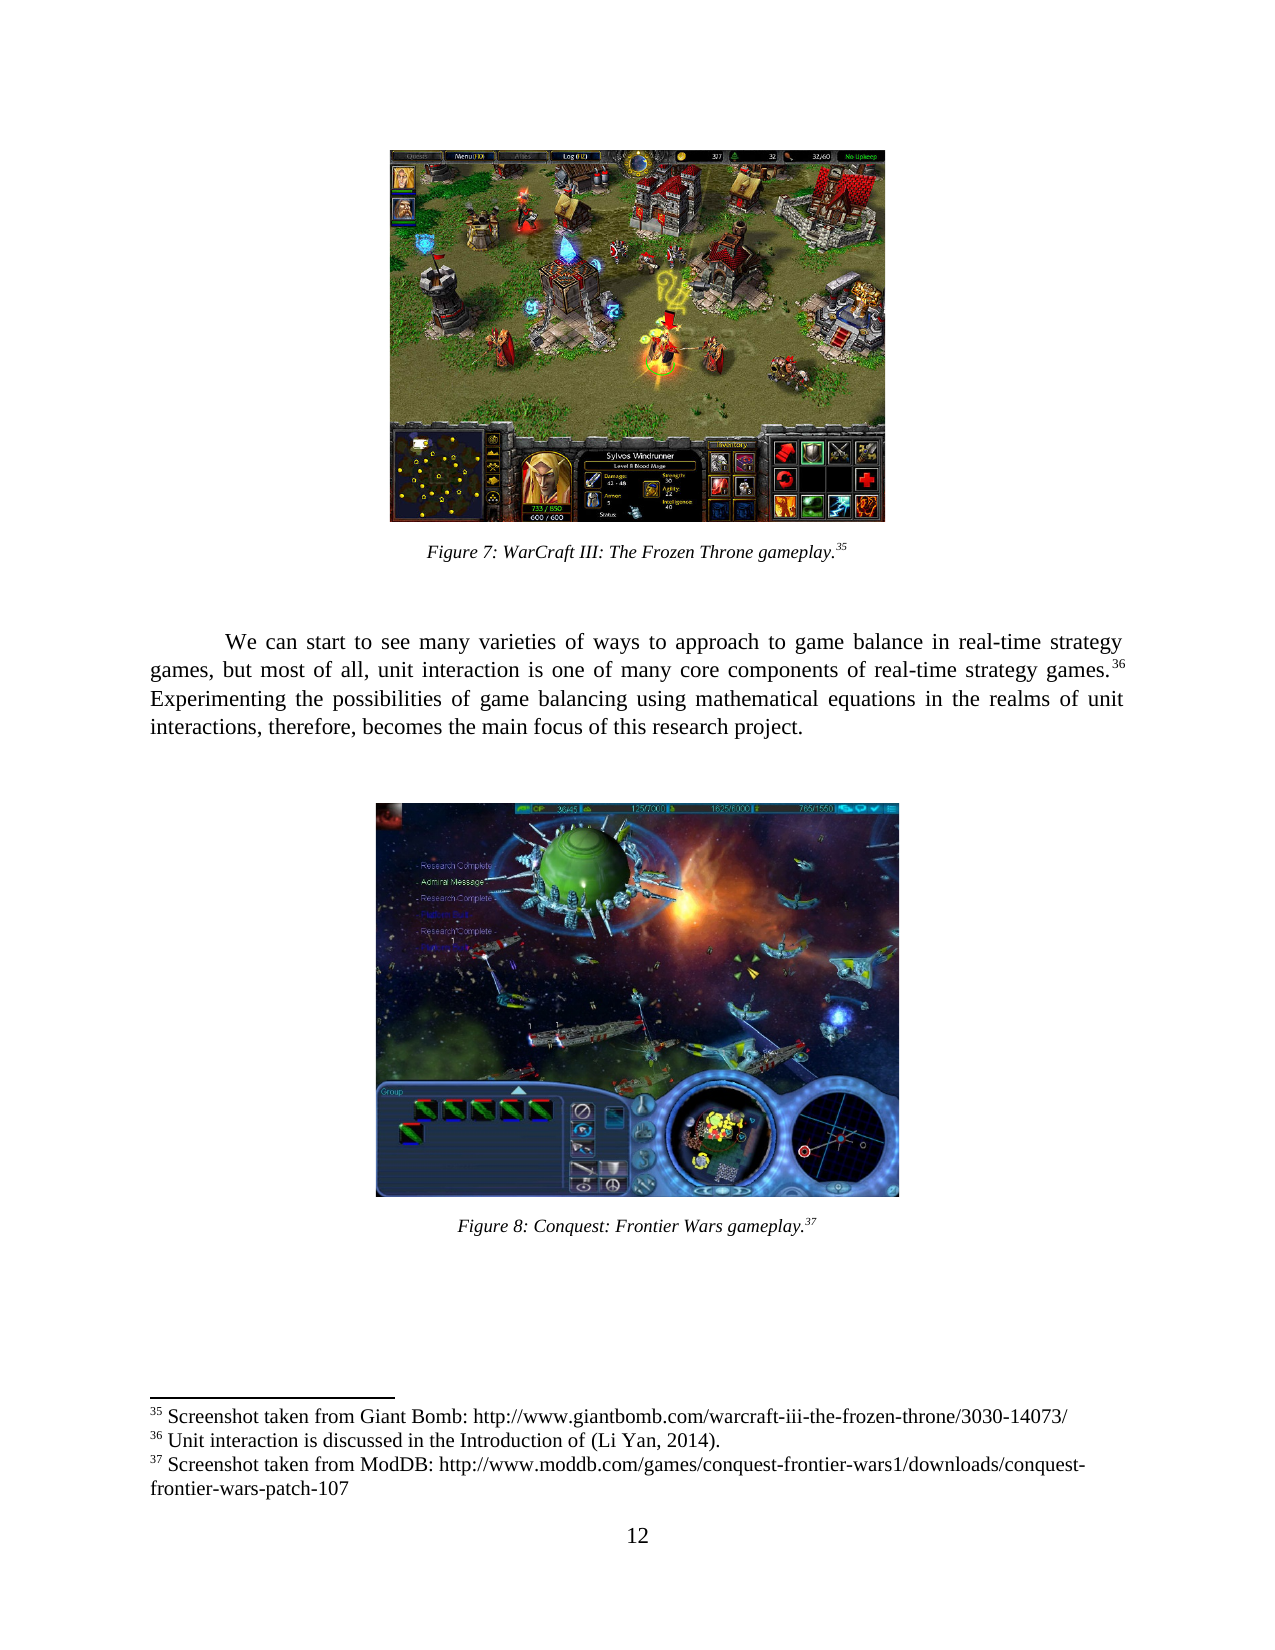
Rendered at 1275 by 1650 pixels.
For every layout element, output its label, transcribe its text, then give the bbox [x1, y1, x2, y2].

picture [389, 150, 886, 522]
text We can start to see many varieties of ways to approach to game balance in real-time strategy games, but most of all, unit interaction is one of many core components of real-time strategy games. Experimenting the possibilities of game balancing using mathematical equations in the realms of unit interactions, therefore, becomes the main focus of this research project. [150, 628, 1125, 740]
text Figure 7: WarCraft III: The Frozen Throne gameplay. [150, 541, 1125, 562]
text Figure 8: Conquest: Frontier Wars gameplay. [150, 1215, 1125, 1237]
picture [840, 806, 850, 811]
picture [375, 803, 900, 1197]
